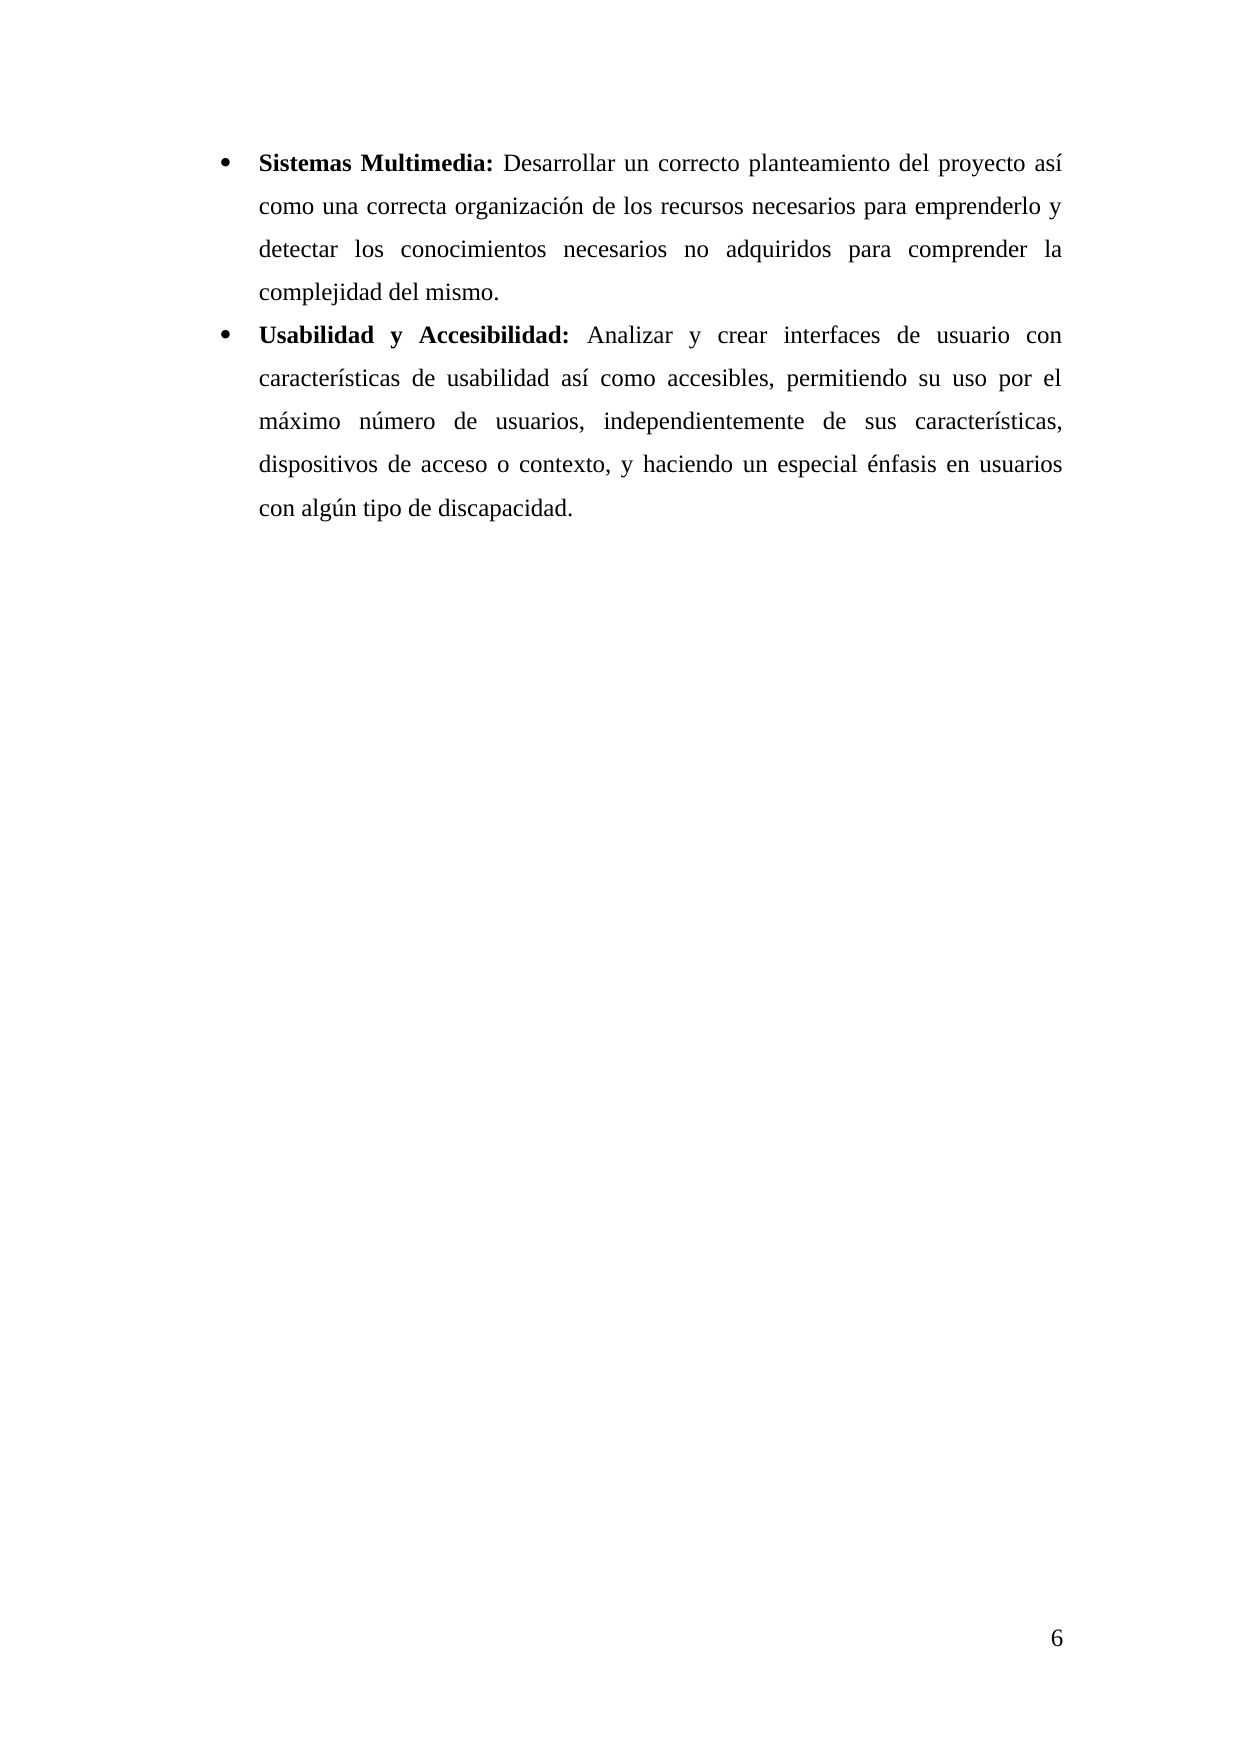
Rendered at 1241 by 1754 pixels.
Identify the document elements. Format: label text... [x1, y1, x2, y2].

list Sistemas Multimedia: Desarrollar un correcto planteamiento del proyecto así como una correcta organización de los recursos necesarios para emprenderlo y detectar los conocimientos necesarios no adquiridos para comprender la complejidad del mismo. [221, 148, 1063, 306]
list Usabilidad y Accesibilidad: Analizar y crear interfaces de usuario con características de usabilidad así como accesibles, permitiendo su uso por el máximo número de usuarios, independientemente de sus características, dispositivos de acceso o contexto, y haciendo un especial énfasis en usuarios con algún tipo de discapacidad. [221, 320, 1063, 521]
